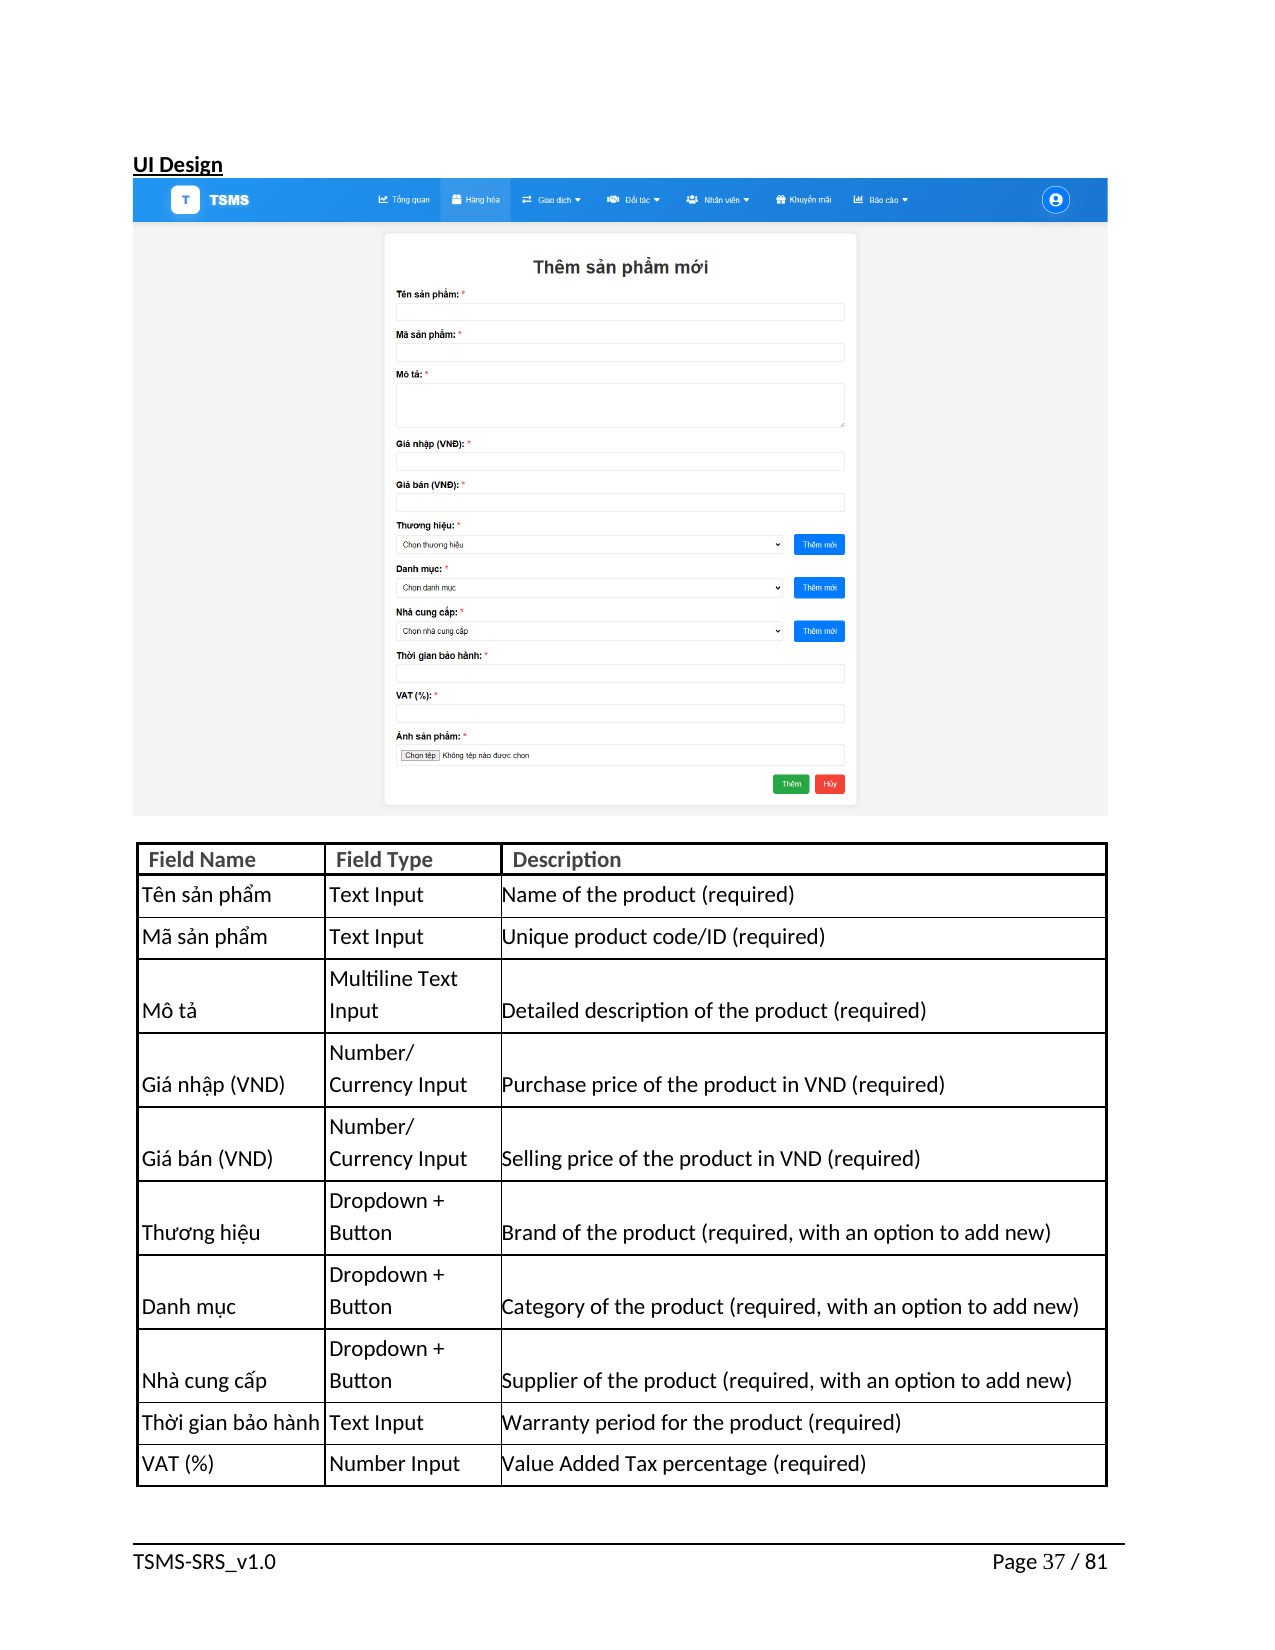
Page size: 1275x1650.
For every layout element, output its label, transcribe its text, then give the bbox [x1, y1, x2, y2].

subtitle UI Design [133, 150, 1125, 178]
table_cell Multiline Text Input [326, 960, 501, 1032]
table_cell Value Added Tax percentage (required) [502, 1445, 1105, 1485]
table_cell Danh mục [139, 1256, 324, 1328]
table_cell Brand of the product (required, with an option to add new) [502, 1182, 1105, 1254]
table_cell Supplier of the product (required, with an option to add new) [502, 1330, 1105, 1402]
table_cell Detailed description of the product (required) [502, 960, 1105, 1032]
table_cell Thương hiệu [139, 1182, 324, 1254]
table_cell Dropdown + Button [326, 1256, 501, 1328]
table_cell Thời gian bảo hành [139, 1403, 324, 1444]
table_cell Giá nhập (VND) [139, 1034, 324, 1106]
table_cell Text Input [326, 876, 501, 916]
table_cell Mô tả [139, 960, 324, 1032]
table_cell Text Input [326, 918, 501, 958]
table_cell Dropdown + Button [326, 1330, 501, 1402]
table_cell Tên sản phẩm [139, 876, 324, 916]
table_cell Number Input [326, 1445, 501, 1485]
table_cell Dropdown + Button [326, 1182, 501, 1254]
table_cell Text Input [326, 1403, 501, 1444]
table_cell Unique product code/ID (required) [502, 918, 1105, 958]
table_cell Purchase price of the product in VND (required) [502, 1034, 1105, 1106]
table_cell VAT (%) [139, 1445, 324, 1485]
table_cell Nhà cung cấp [139, 1330, 324, 1402]
table_cell Name of the product (required) [502, 876, 1105, 916]
table_cell Number/Currency Input [326, 1034, 501, 1106]
picture [132, 178, 1108, 816]
table_cell Mã sản phẩm [139, 918, 324, 958]
table_cell Category of the product (required, with an option to add new) [502, 1256, 1105, 1328]
table_cell Giá bán (VND) [139, 1108, 324, 1180]
table_cell Number/Currency Input [326, 1108, 501, 1180]
table_cell Selling price of the product in VND (required) [502, 1108, 1105, 1180]
table_cell Warranty period for the product (required) [502, 1403, 1105, 1444]
